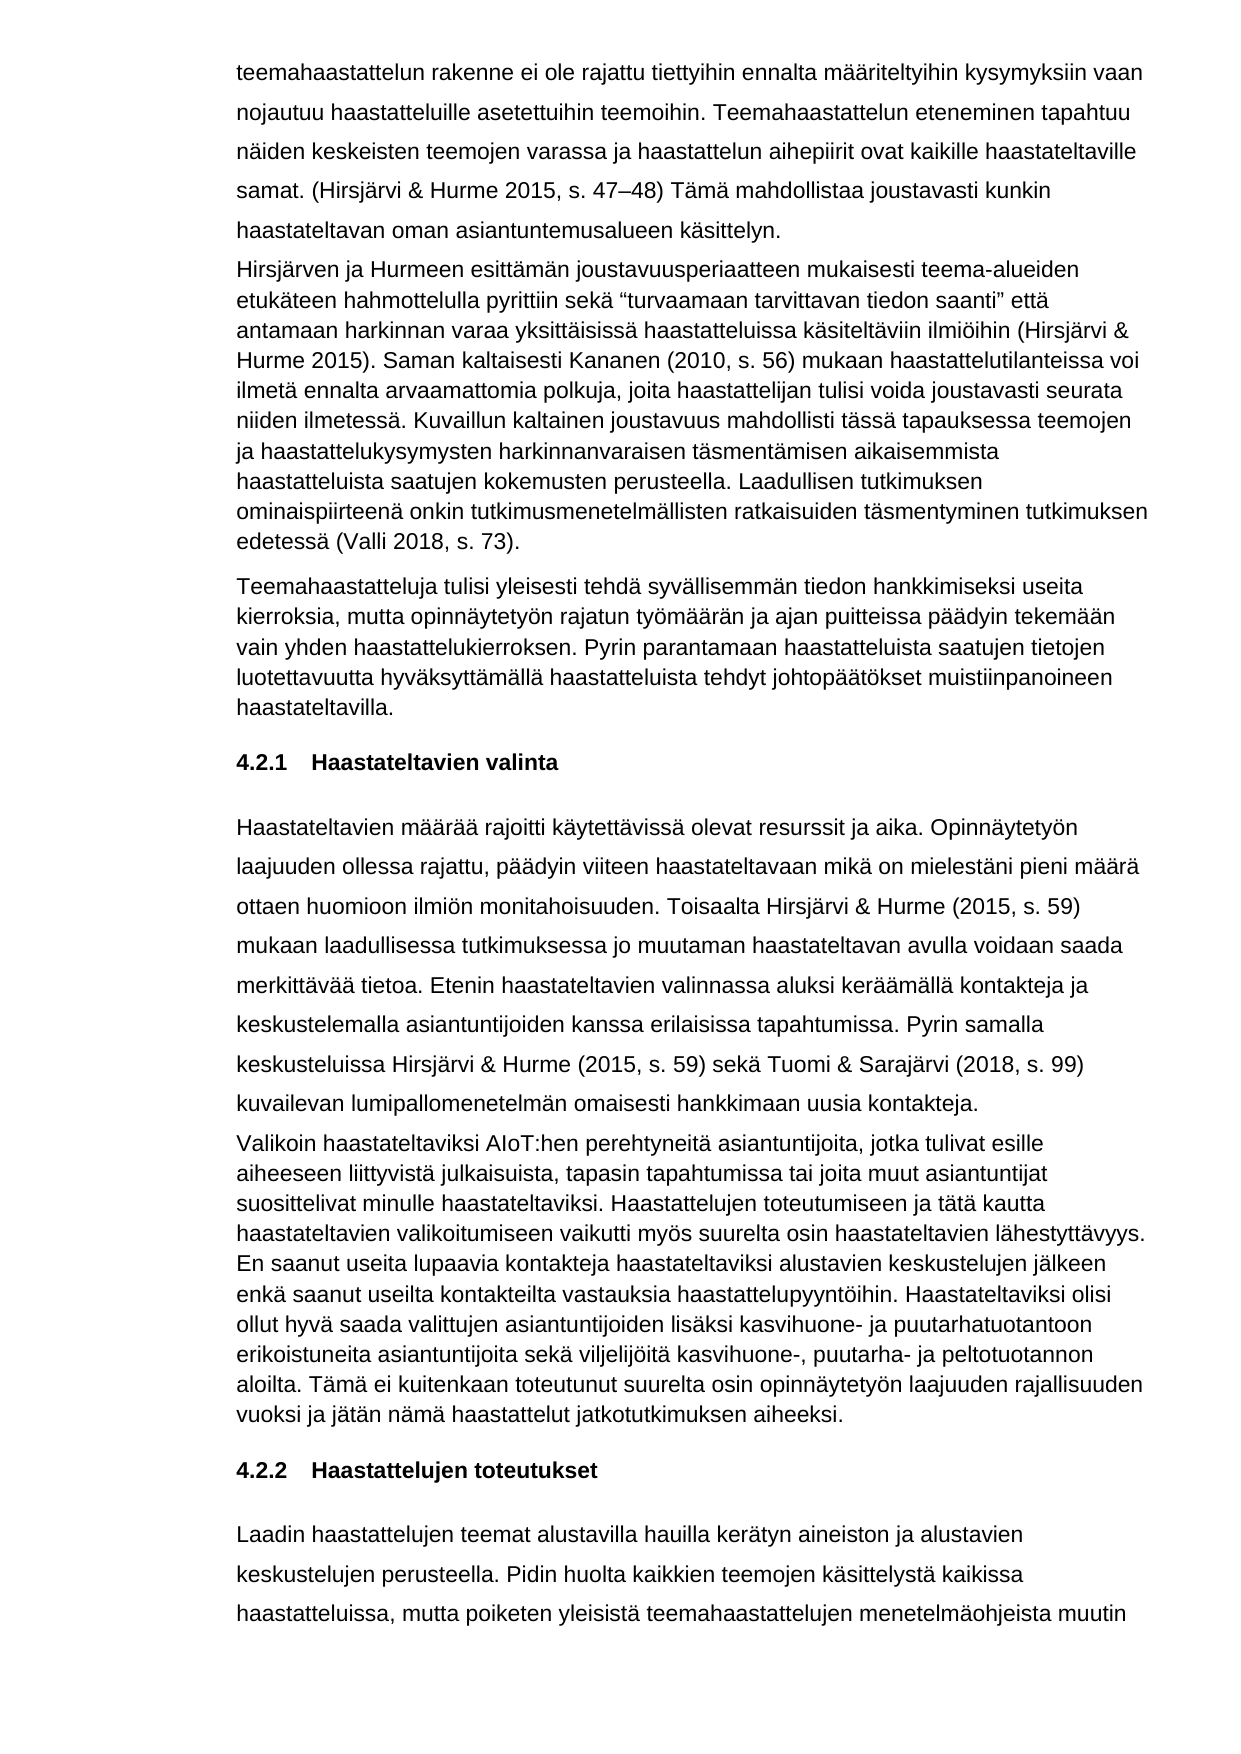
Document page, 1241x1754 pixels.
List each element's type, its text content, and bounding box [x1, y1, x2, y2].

text Teemahaastatteluja tulisi yleisesti tehdä syvällisemmän tiedon hankkimiseksi useita kierroksia, mutta opinnäytetyön rajatun työmäärän ja ajan puitteissa päädyin tekemään vain yhden haastattelukierroksen. Pyrin parantamaan haastatteluista saatujen tietojen luotettavuutta hyväksyttämällä haastatteluista tehdyt johtopäätökset muistiinpanoineen haastateltavilla. [236, 573, 1152, 720]
text Hirsjärven ja Hurmeen esittämän joustavuusperiaatteen mukaisesti teema-alueiden etukäteen hahmottelulla pyrittiin sekä “turvaamaan tarvittavan tiedon saanti” että antamaan harkinnan varaa yksittäisissä haastatteluissa käsiteltäviin ilmiöihin (Hirsjärvi & Hurme 2015). Saman kaltaisesti Kananen (2010, s. 56) mukaan haastattelutilanteissa voi ilmetä ennalta arvaamattomia polkuja, joita haastattelijan tulisi voida joustavasti seurata niiden ilmetessä. Kuvaillun kaltainen joustavuus mahdollisti tässä tapauksessa teemojen ja haastattelukysymysten harkinnanvaraisen täsmentämisen aikaisemmista haastatteluista saatujen kokemusten perusteella. Laadullisen tutkimuksen ominaispiirteenä onkin tutkimusmenetelmällisten ratkaisuiden täsmentyminen tutkimuksen edetessä (Valli 2018, s. 73). [236, 256, 1152, 555]
subtitle Haastattelujen toteutukset [236, 1457, 1152, 1483]
text Valikoin haastateltaviksi AIoT:hen perehtyneitä asiantuntijoita, jotka tulivat esille aiheeseen liittyvistä julkaisuista, tapasin tapahtumissa tai joita muut asiantuntijat suosittelivat minulle haastateltaviksi. Haastattelujen toteutumiseen ja tätä kautta haastateltavien valikoitumiseen vaikutti myös suurelta osin haastateltavien lähestyttävyys. En saanut useita lupaavia kontakteja haastateltaviksi alustavien keskustelujen jälkeen enkä saanut useilta kontakteilta vastauksia haastattelupyyntöihin. Haastateltaviksi olisi ollut hyvä saada valittujen asiantuntijoiden lisäksi kasvihuone- ja puutarhatuotantoon erikoistuneita asiantuntijoita sekä viljelijöitä kasvihuone-, puutarha- ja peltotuotannon aloilta. Tämä ei kuitenkaan toteutunut suurelta osin opinnäytetyön laajuuden rajallisuuden vuoksi ja jätän nämä haastattelut jatkotutkimuksen aiheeksi. [236, 1129, 1152, 1428]
subtitle Haastateltavien valinta [236, 749, 1152, 776]
